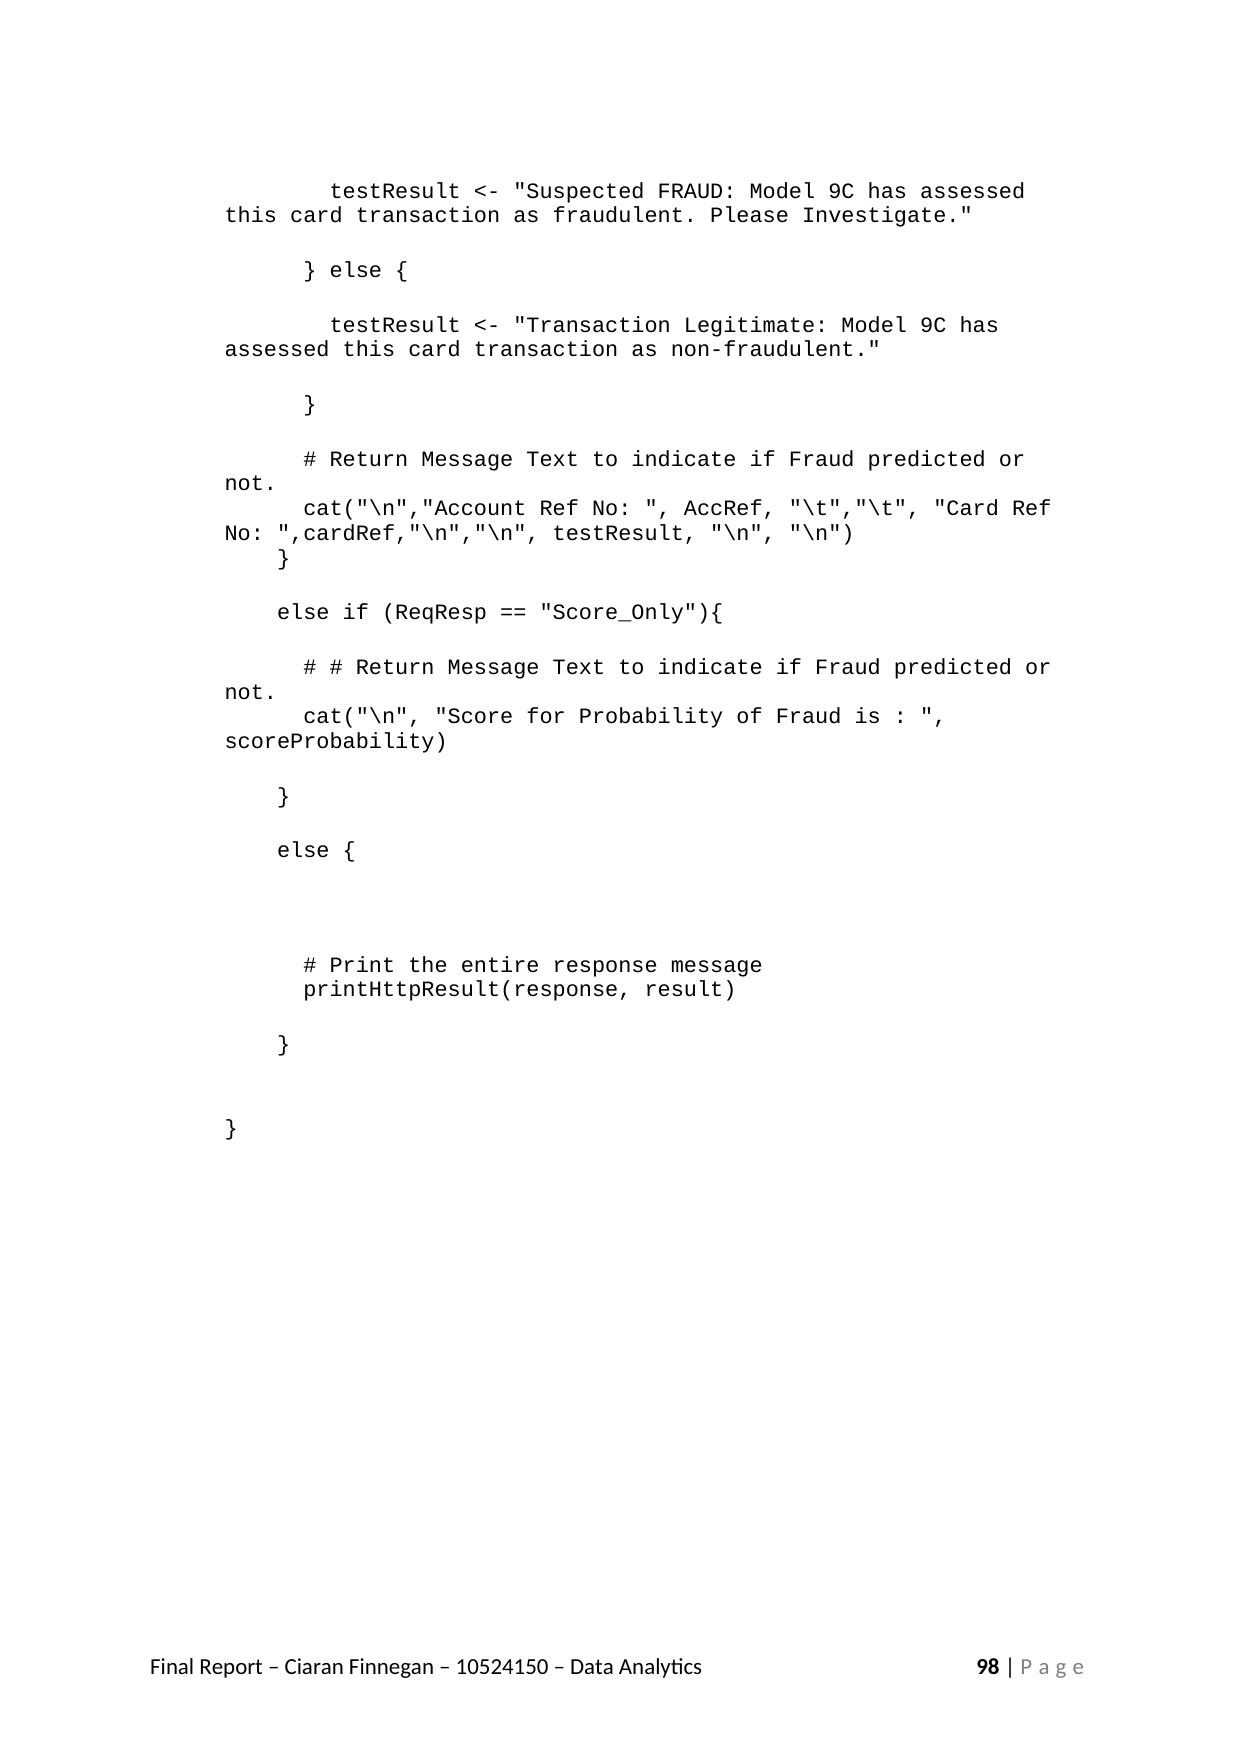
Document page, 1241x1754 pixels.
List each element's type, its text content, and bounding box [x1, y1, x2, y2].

text # # Return Message Text to indicate if Fraud predicted or not. [224, 656, 1090, 706]
text } [224, 1033, 1090, 1058]
text } [224, 547, 1090, 572]
text testResult <- "Transaction Legitimate: Model 9C has assessed this card transaction as non-fraudulent." [224, 314, 1090, 363]
text # Print the entire response message [224, 954, 1090, 978]
text # Return Message Text to indicate if Fraud predicted or not. [224, 448, 1090, 497]
text else { [224, 839, 1090, 864]
text else if (ReqResp == "Score_Only"){ [224, 601, 1090, 626]
text cat("\n","Account Ref No: ", AccRef, "\t","\t", "Card Ref No: ",cardRef,"\n","\n", testResult, "\n", "\n") [224, 497, 1090, 547]
text } [224, 1117, 1090, 1142]
text testResult <- "Suspected FRAUD: Model 9C has assessed this card transaction as fraudulent. Please Investigate." [224, 180, 1090, 229]
text } [224, 785, 1090, 810]
text cat("\n", "Score for Probability of Fraud is : ", scoreProbability) [224, 706, 1090, 755]
text } [224, 393, 1090, 418]
text } else { [224, 259, 1090, 284]
text printHttpResult(response, result) [224, 978, 1090, 1003]
